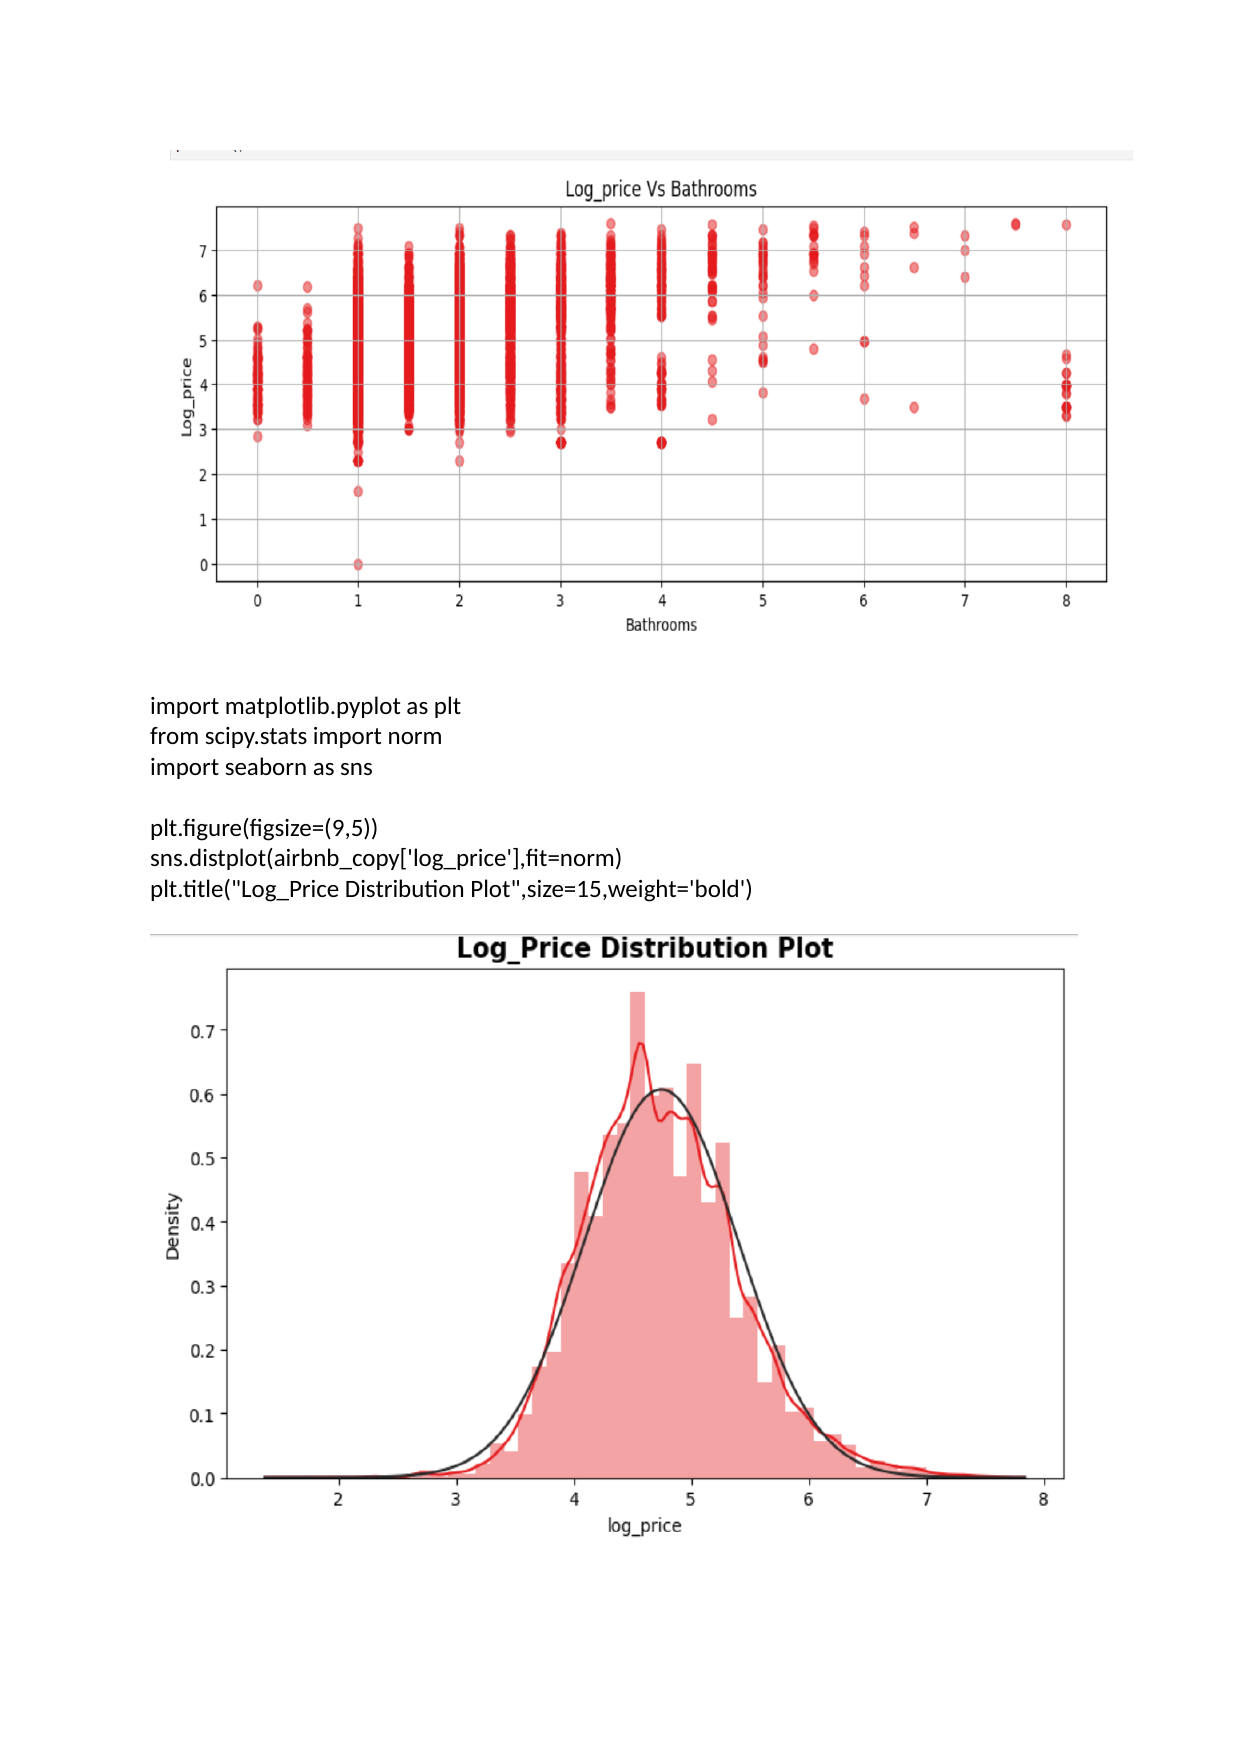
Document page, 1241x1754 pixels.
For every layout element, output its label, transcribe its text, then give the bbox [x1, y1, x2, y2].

text import matplotlib.pyplot as plt [150, 690, 1090, 720]
text plt.title("Log_Price Distribution Plot",size=15,weight='bold') [150, 873, 1090, 903]
text import seaborn as sns [150, 751, 1090, 781]
picture [150, 150, 1134, 660]
text sns.distplot(airbnb_copy['log_price'],fit=norm) [150, 842, 1090, 873]
text plt.figure(figsize=(9,5)) [150, 812, 1090, 842]
picture [150, 934, 1079, 1558]
text from scipy.stats import norm [150, 720, 1090, 751]
